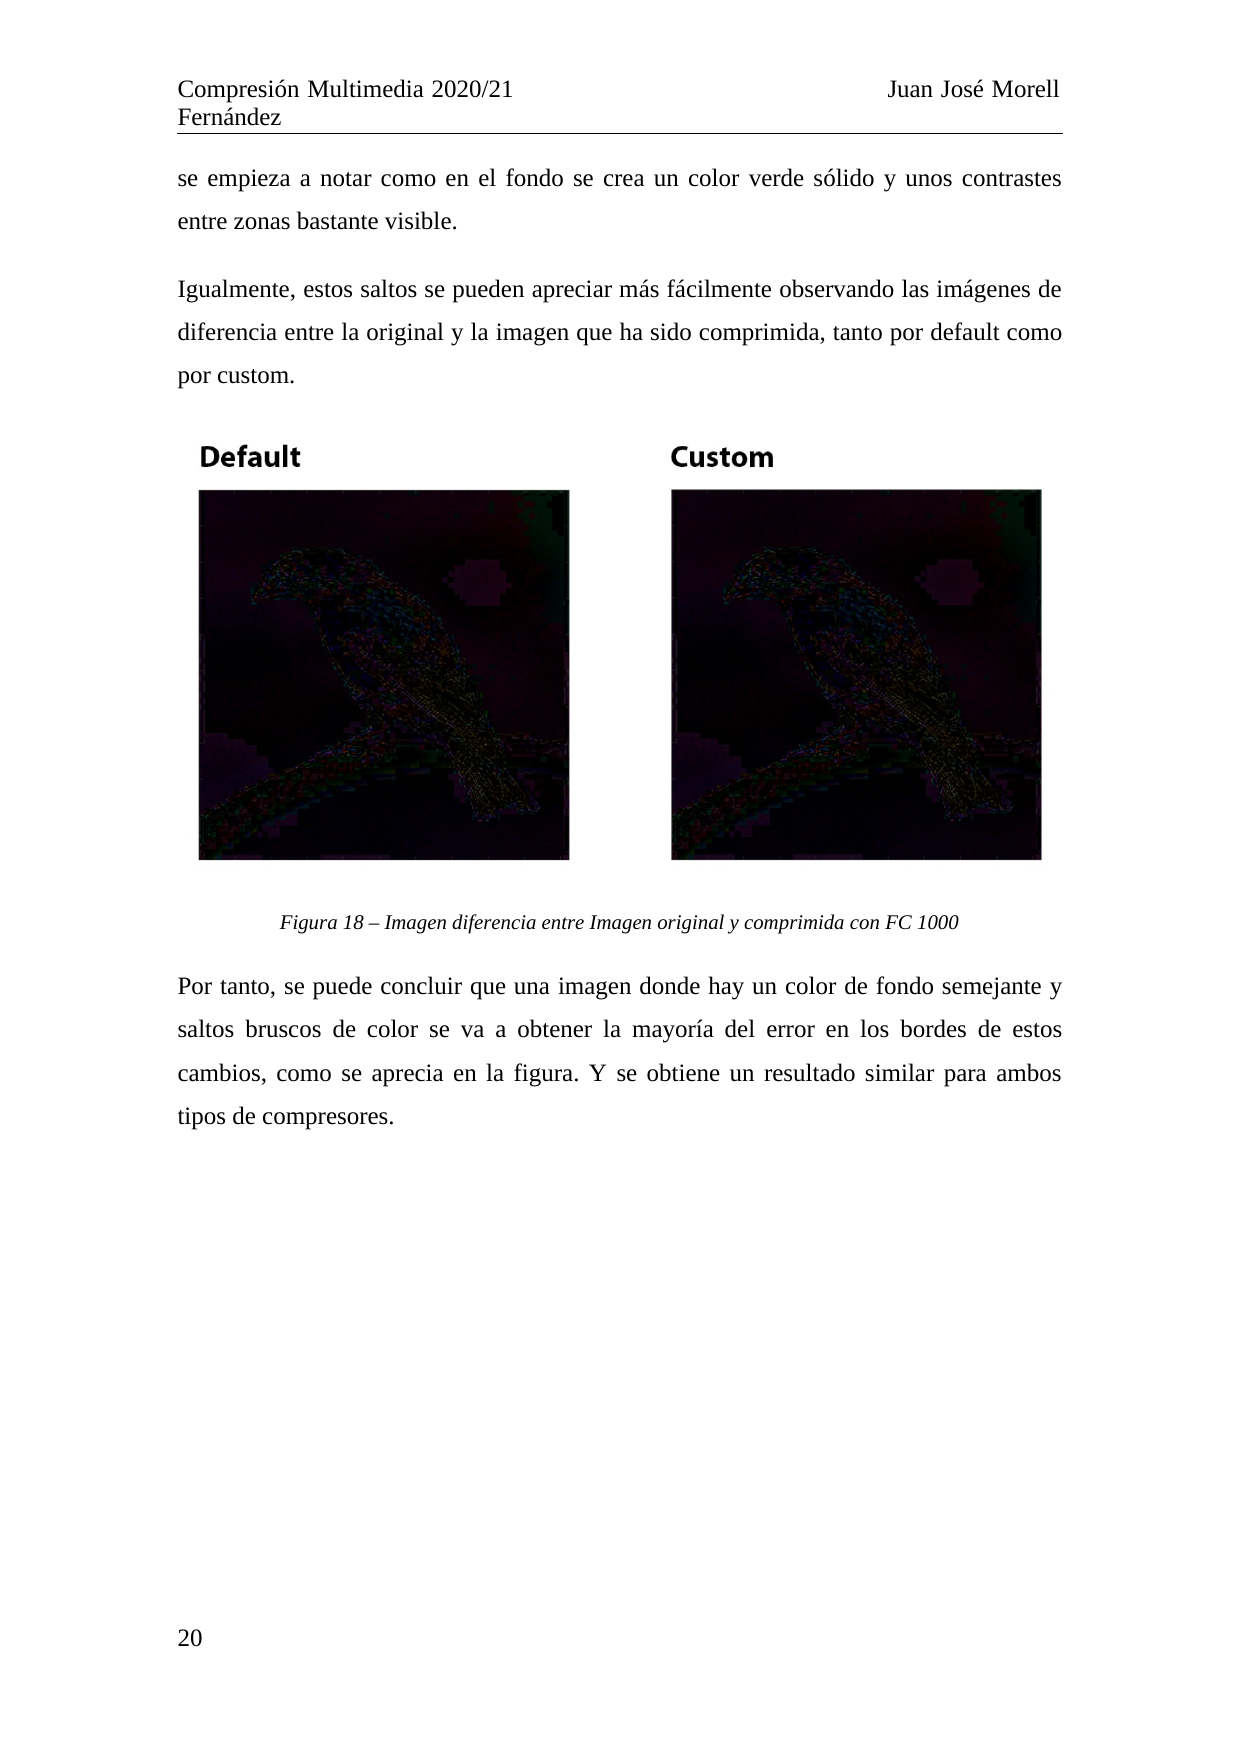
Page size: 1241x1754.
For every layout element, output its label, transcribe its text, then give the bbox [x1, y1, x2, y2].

text Por tanto, se puede concluir que una imagen donde hay un color de fondo semejante y saltos bruscos de color se va a obtener la mayoría del error en los bordes de estos cambios, como se aprecia en la figura. Y se obtiene un resultado similar para ambos tipos de compresores. [177, 971, 1063, 1129]
text Igualmente, estos saltos se pueden apreciar más fácilmente observando las imágenes de diferencia entre la original y la imagen que ha sido comprimida, tanto por default como por custom. [177, 274, 1063, 389]
text Figura 18 – Imagen diferencia entre Imagen original y comprimida con FC 1000 [177, 910, 1063, 934]
picture [182, 428, 1059, 871]
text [177, 163, 1063, 235]
